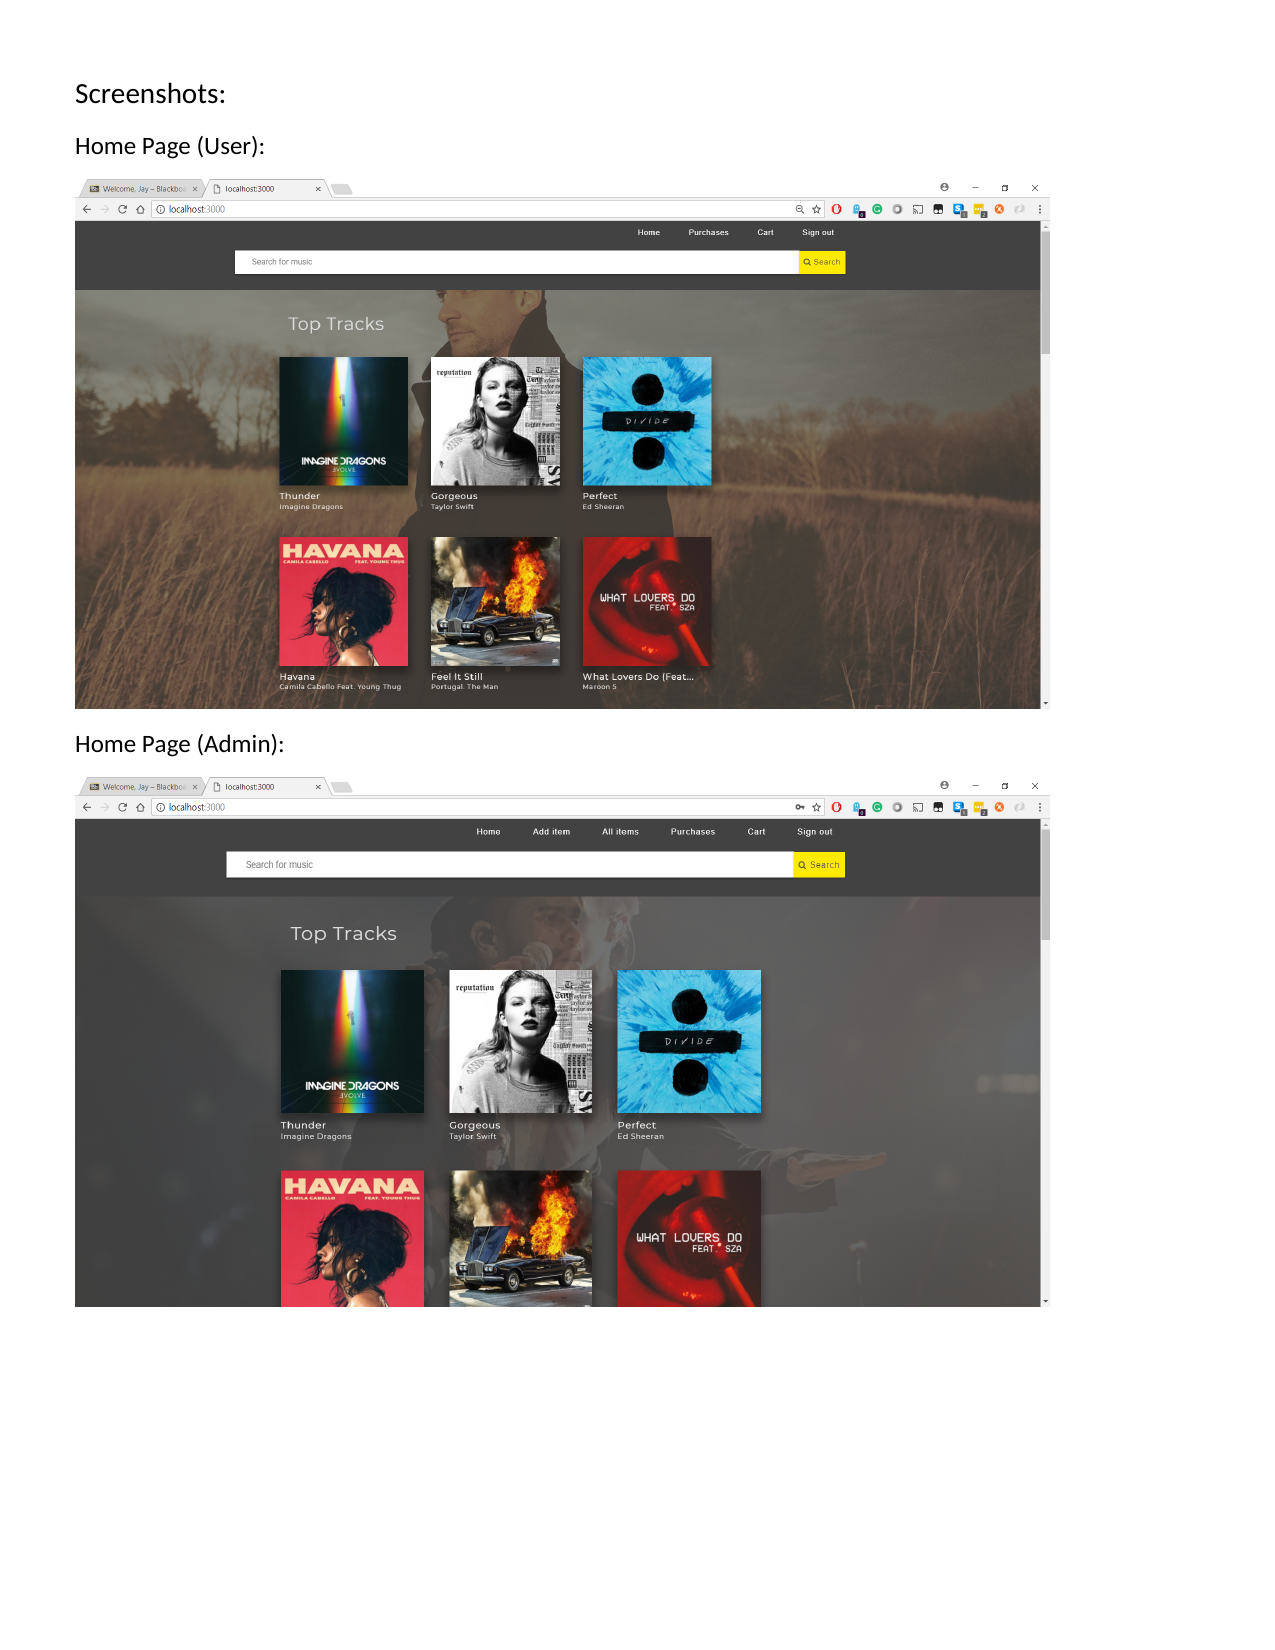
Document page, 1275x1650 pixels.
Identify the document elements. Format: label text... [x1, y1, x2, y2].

text Home Page (User): [75, 130, 1200, 161]
picture [75, 777, 1050, 1307]
picture [75, 179, 1050, 709]
text Home Page (Admin): [75, 728, 1200, 758]
text Screenshots: [75, 75, 1200, 111]
